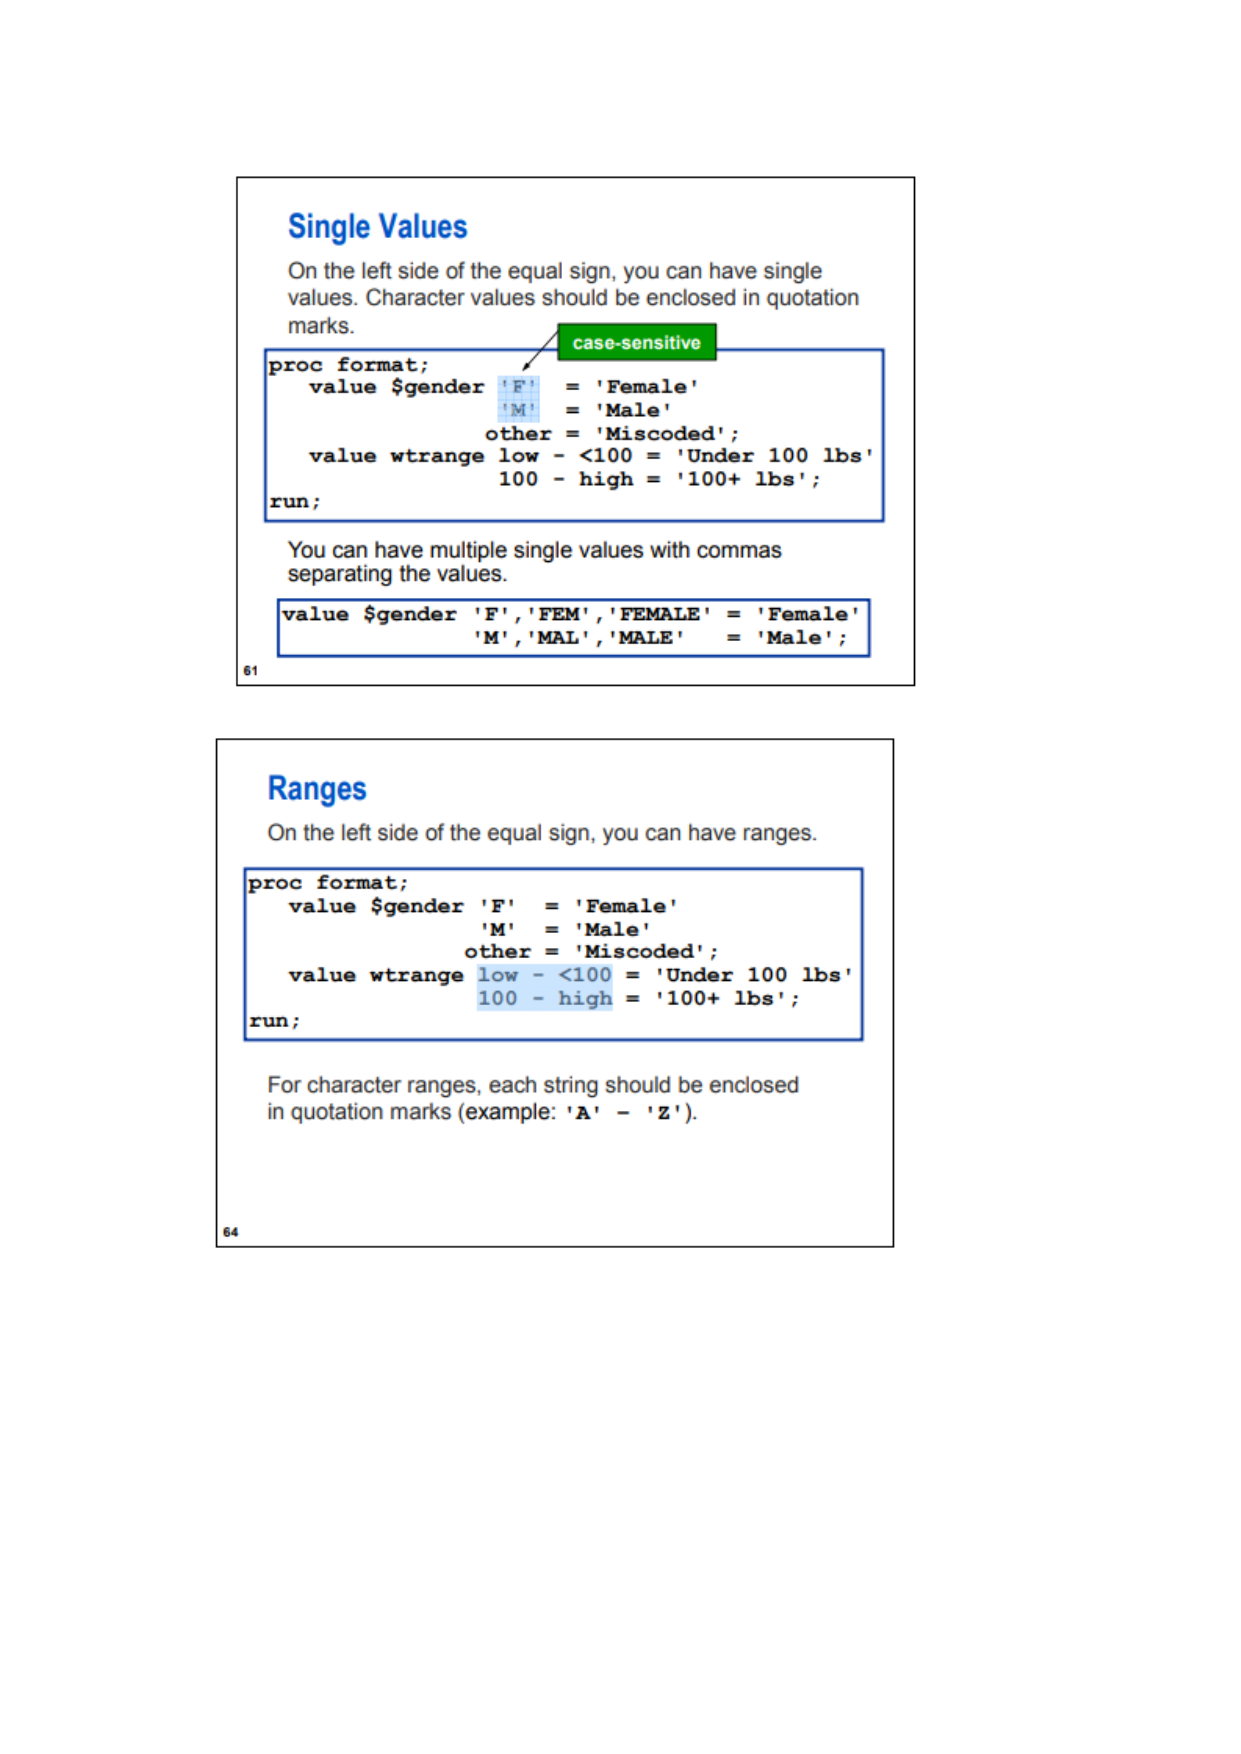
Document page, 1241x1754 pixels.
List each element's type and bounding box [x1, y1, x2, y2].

picture [177, 147, 950, 699]
picture [177, 723, 932, 1262]
